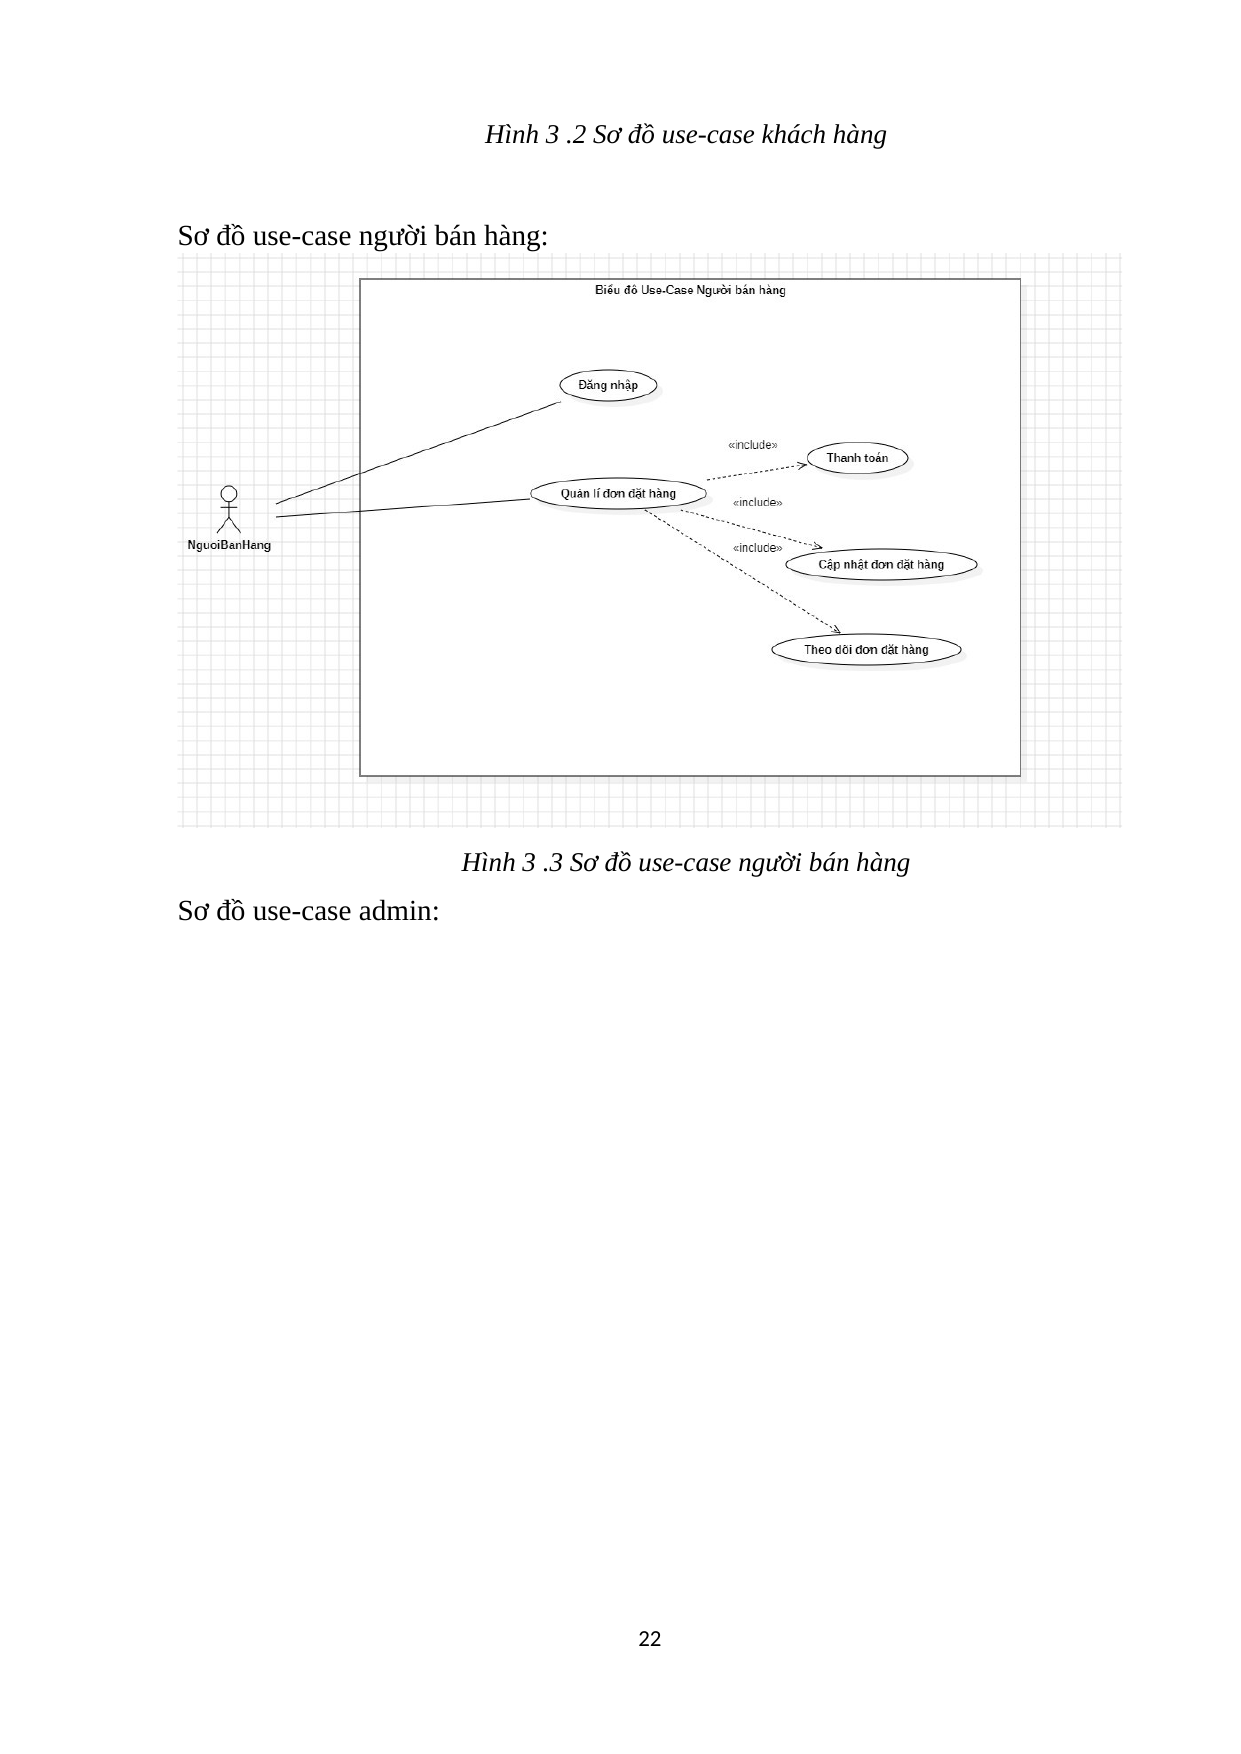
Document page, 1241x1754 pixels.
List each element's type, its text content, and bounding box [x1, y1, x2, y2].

text Sơ đồ use-case người bán hàng: [177, 218, 1122, 253]
picture [177, 253, 1123, 828]
text Sơ đồ use-case admin: [177, 893, 1122, 927]
text Hình 3 .3 Sơ đồ use-case người bán hàng [177, 847, 1122, 878]
text Hình 3 .2 Sơ đồ use-case khách hàng [177, 118, 1122, 149]
